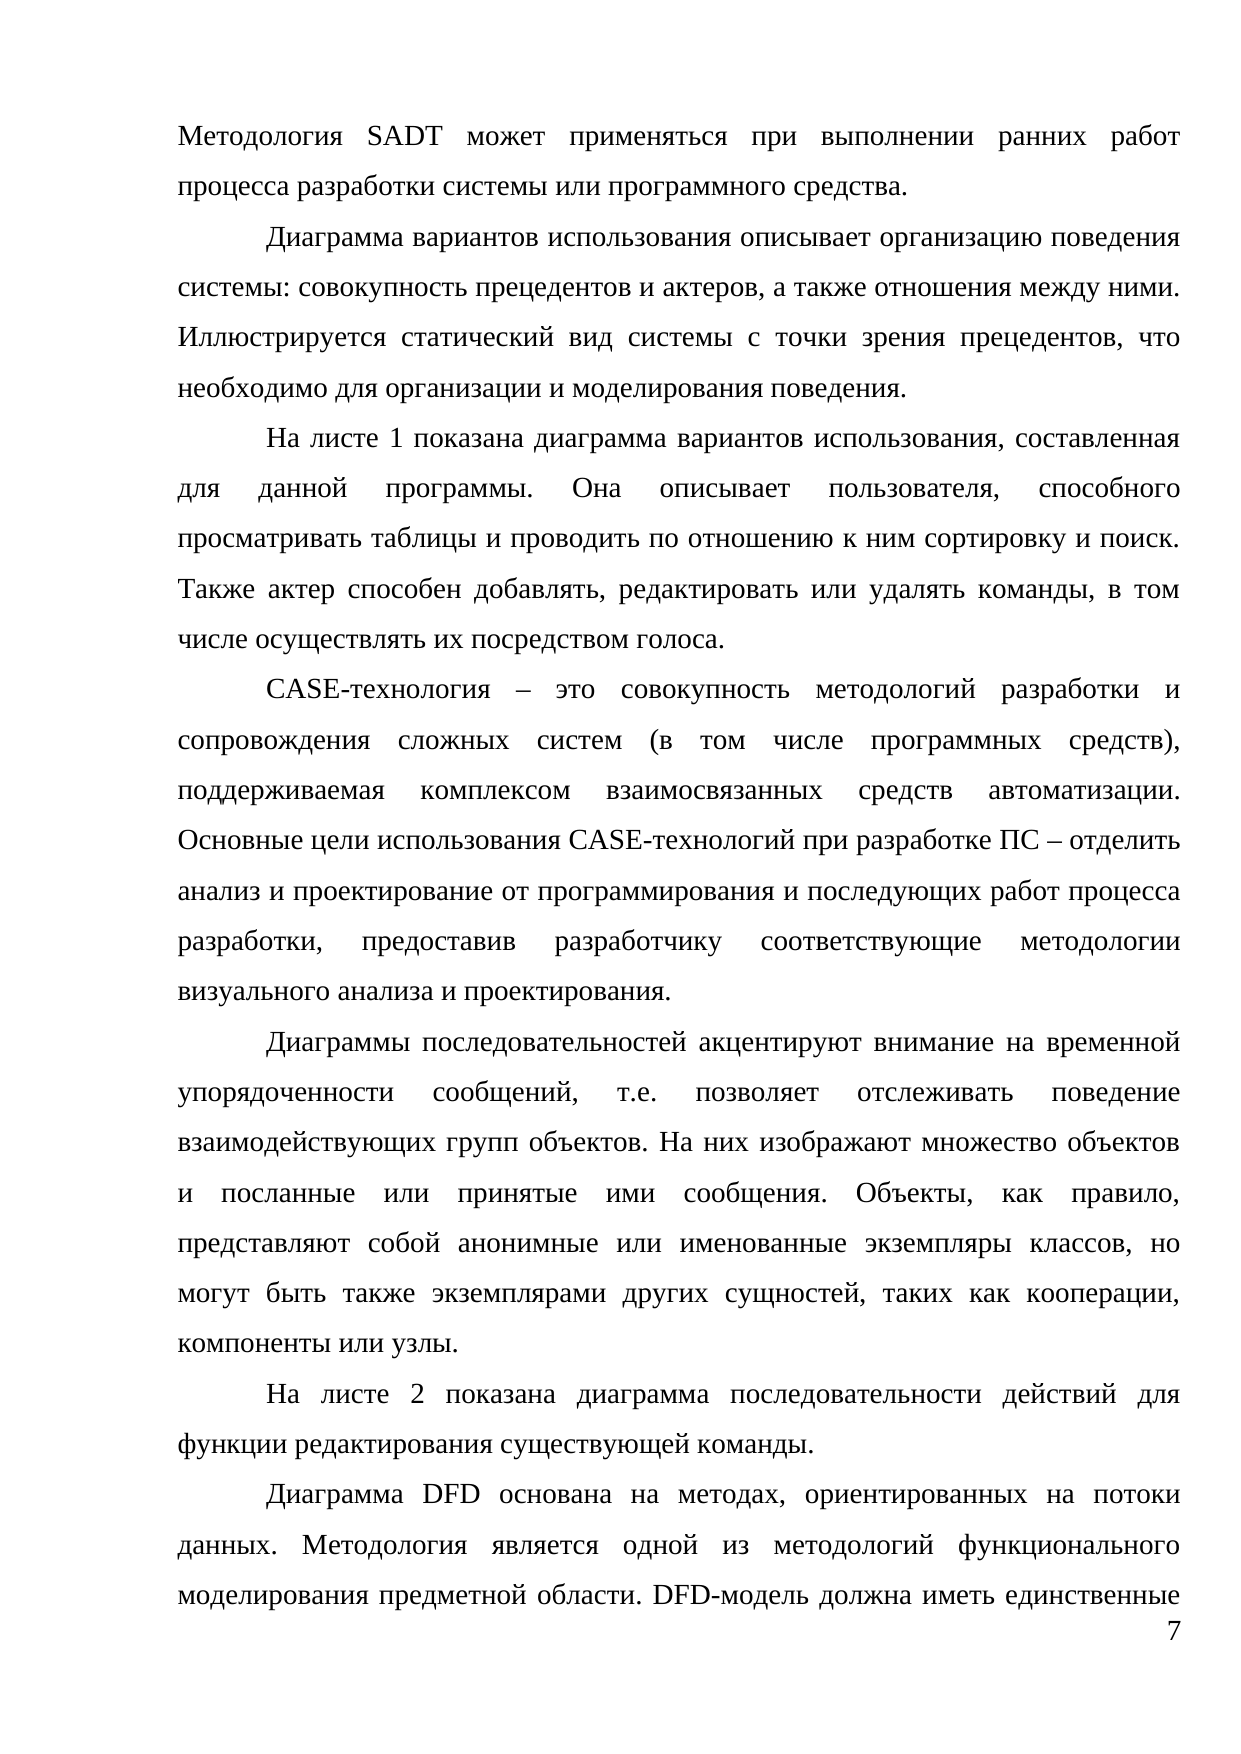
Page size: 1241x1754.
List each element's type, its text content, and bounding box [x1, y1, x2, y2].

list Диаграммы последовательностей акцентируют внимание на временной упорядоченности сообщений, т.е. позволяет отслеживать поведение взаимодействующих групп объектов. На них изображают множество объектов и посланные или принятые ими сообщения. Объекты, как правило, представляют собой анонимные или именованные экземпляры классов, но могут быть также экземплярами других сущностей, таких как кооперации, компоненты или узлы. [177, 1024, 1181, 1359]
text Диаграмма вариантов использования описывает организацию поведения системы: совокупность прецедентов и актеров, а также отношения между ними. Иллюстрируется статический вид системы с точки зрения прецедентов, что необходимо для организации и моделирования поведения. [177, 219, 1181, 403]
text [177, 1477, 1181, 1611]
text На листе 2 показана диаграмма последовательности действий для функции редактирования существующей команды. [177, 1376, 1181, 1460]
text На листе 1 показана диаграмма вариантов использования, составленная для данной программы. Она описывает пользователя, способного просматривать таблицы и проводить по отношению к ним сортировку и поиск. Также актер способен добавлять, редактировать или удалять команды, в том числе осуществлять их посредством голоса. [177, 420, 1181, 655]
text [177, 118, 1181, 202]
text CASE-технология – это совокупность методологий разработки и сопровождения сложных систем (в том числе программных средств), поддерживаемая комплексом взаимосвязанных средств автоматизации. Основные цели использования CASE-технологий при разработке ПС – отделить анализ и проектирование от программирования и последующих работ процесса разработки, предоставив разработчику соответствующие методологии визуального анализа и проектирования. [177, 672, 1181, 1007]
